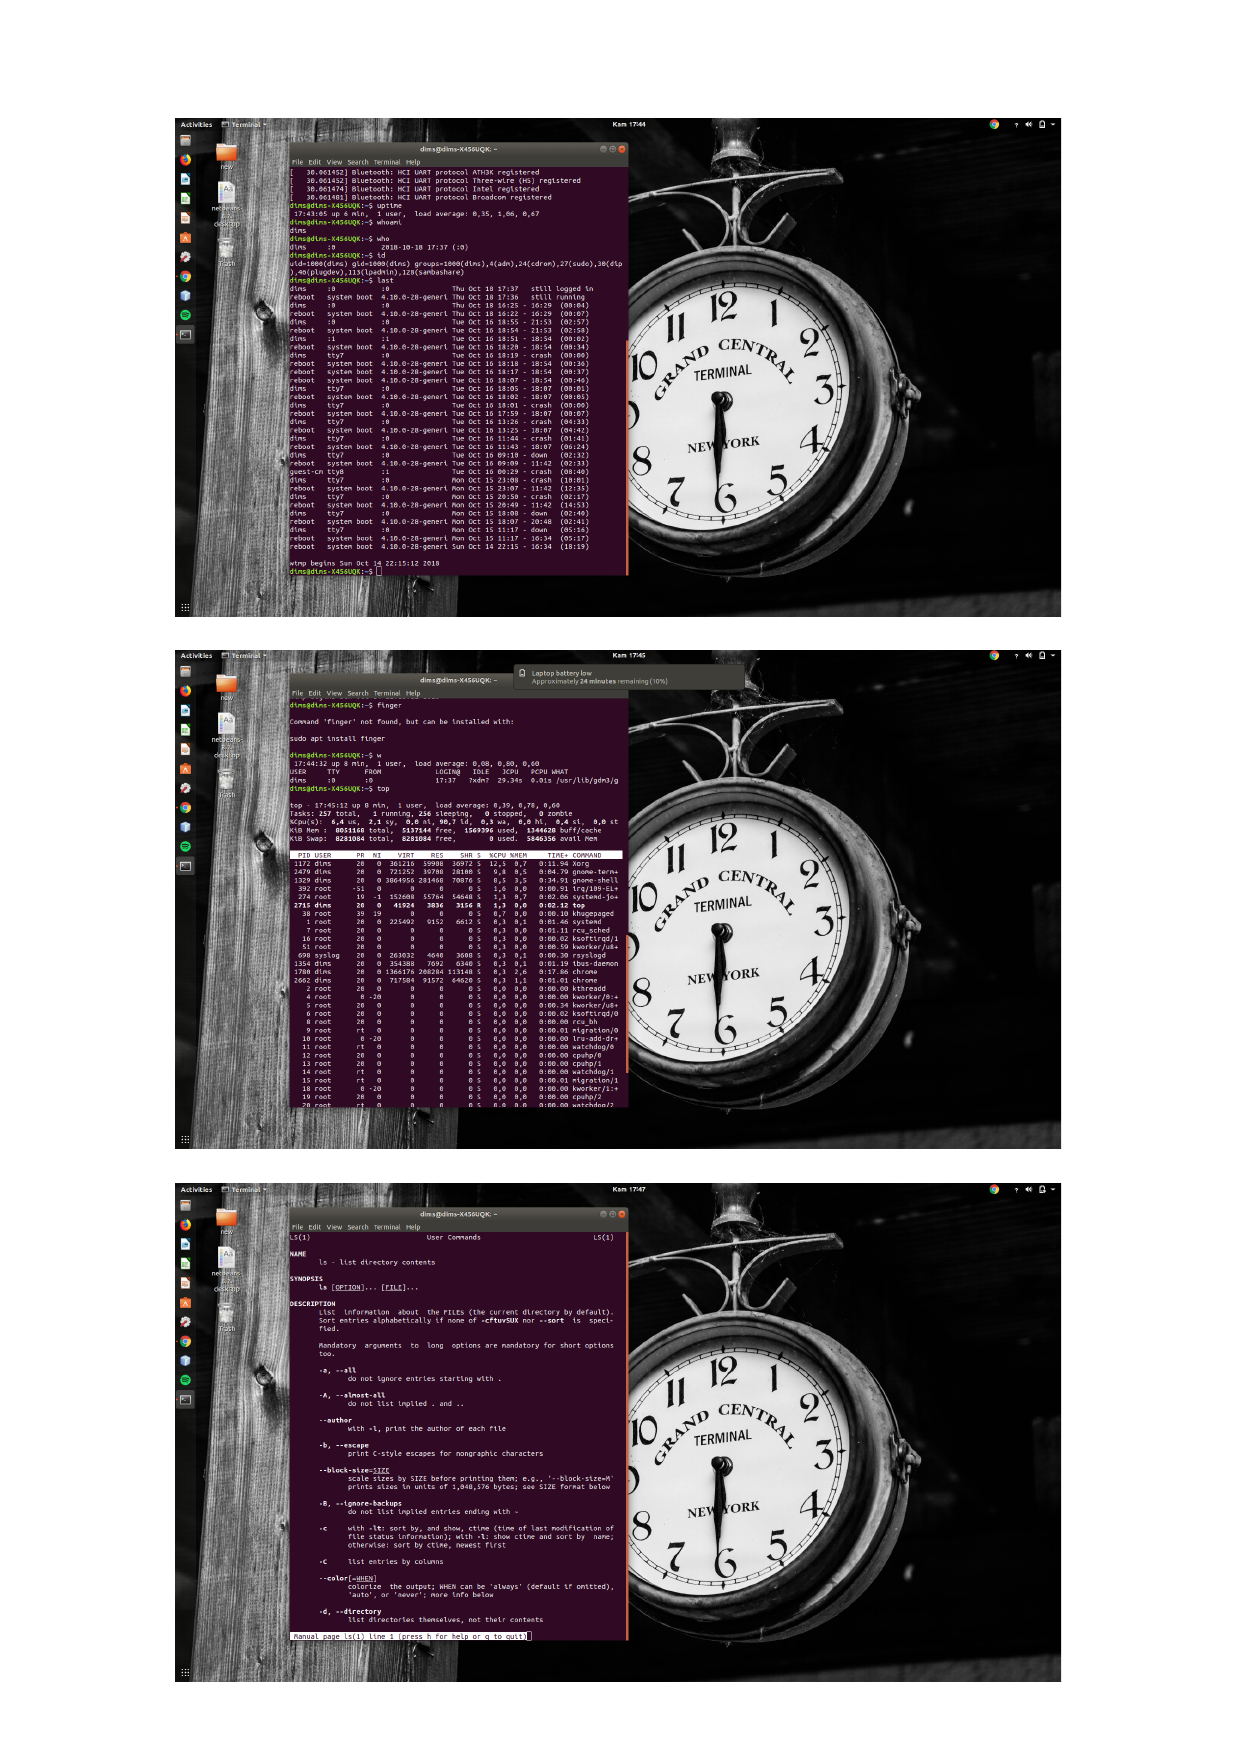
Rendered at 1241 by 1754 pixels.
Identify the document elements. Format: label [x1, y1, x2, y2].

picture [175, 1183, 1062, 1682]
picture [175, 650, 1062, 1149]
picture [175, 118, 1062, 617]
